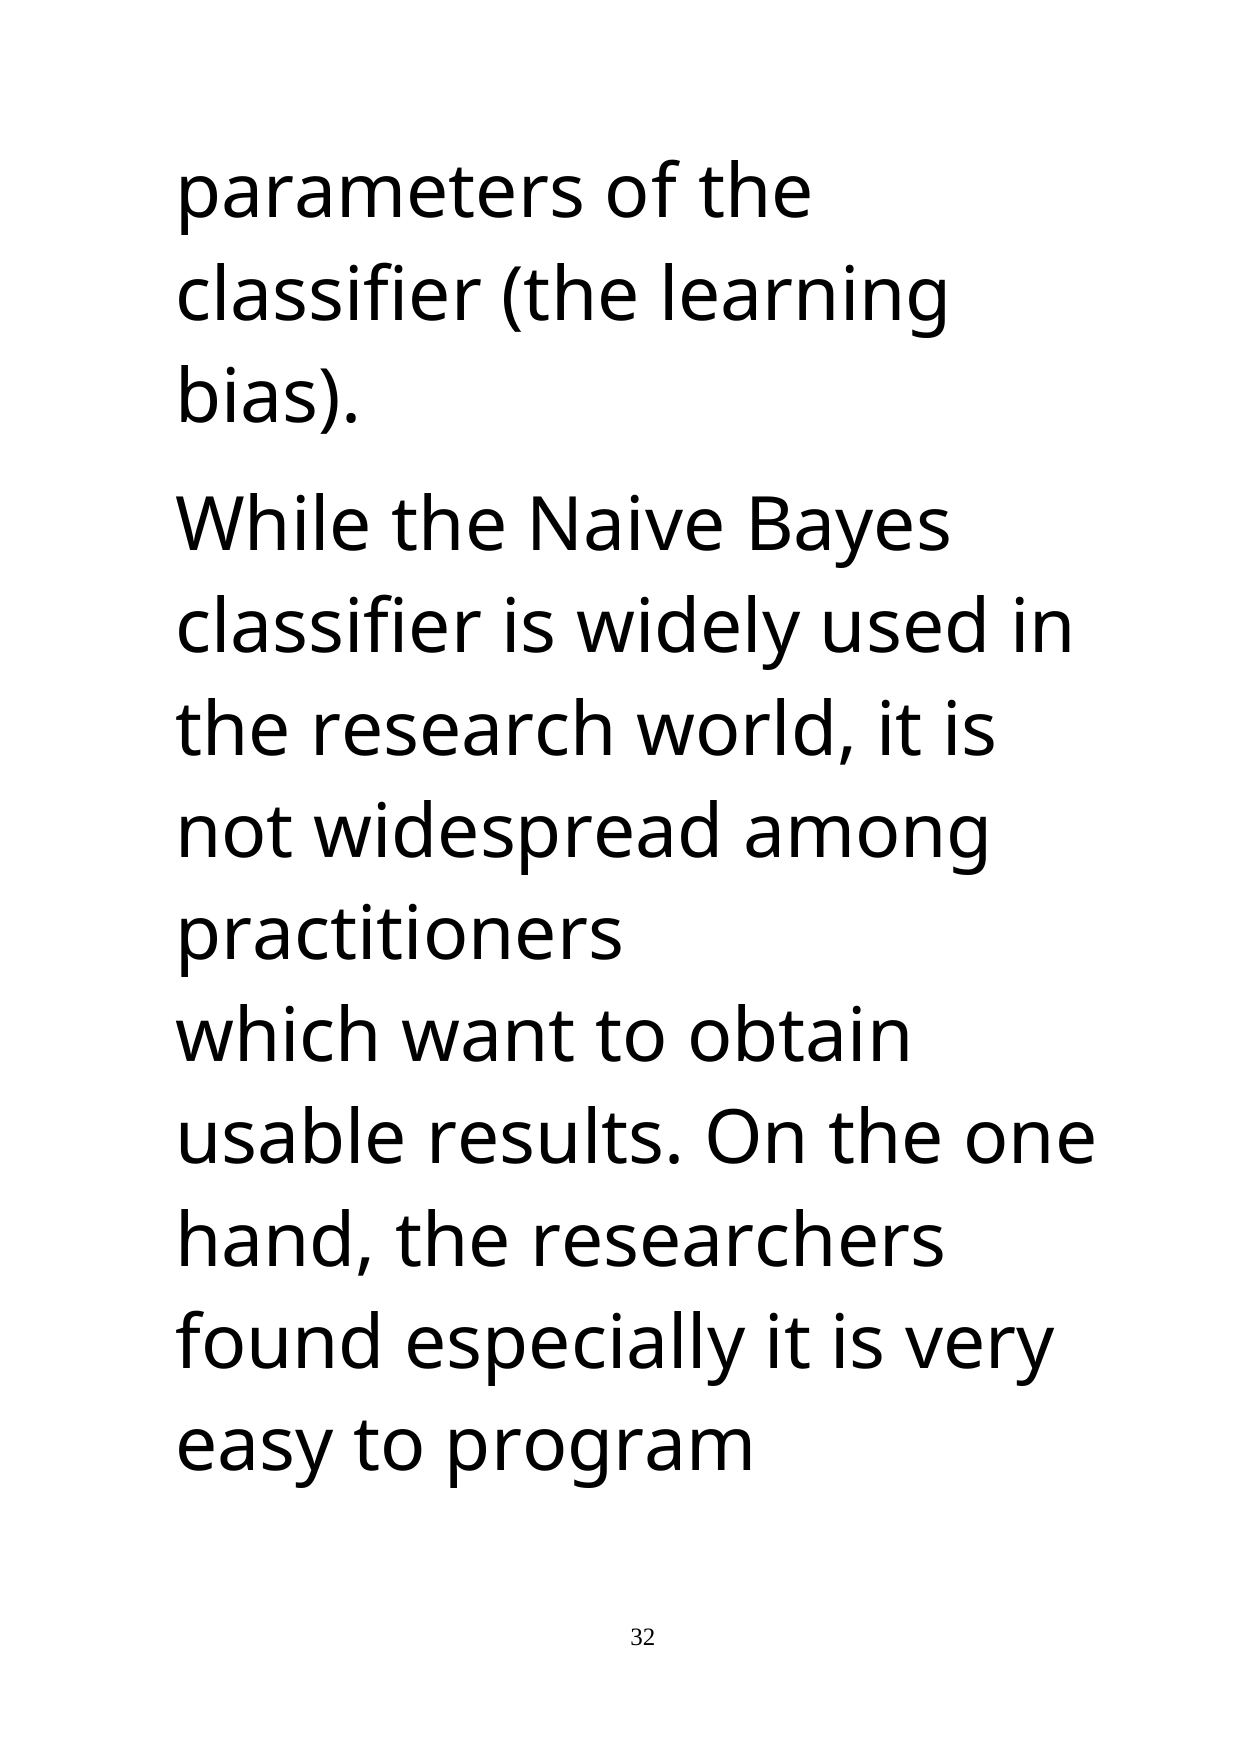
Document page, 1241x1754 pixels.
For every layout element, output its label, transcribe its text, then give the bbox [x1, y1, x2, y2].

text parameters of the classifier (the learning bias). [175, 137, 1121, 444]
text which want to obtain usable results. On the one hand, the researchers found especially it is very easy to program [175, 981, 1121, 1492]
text While the Naive Bayes classifier is widely used in the research world, it is not widespread among practitioners [175, 470, 1121, 981]
